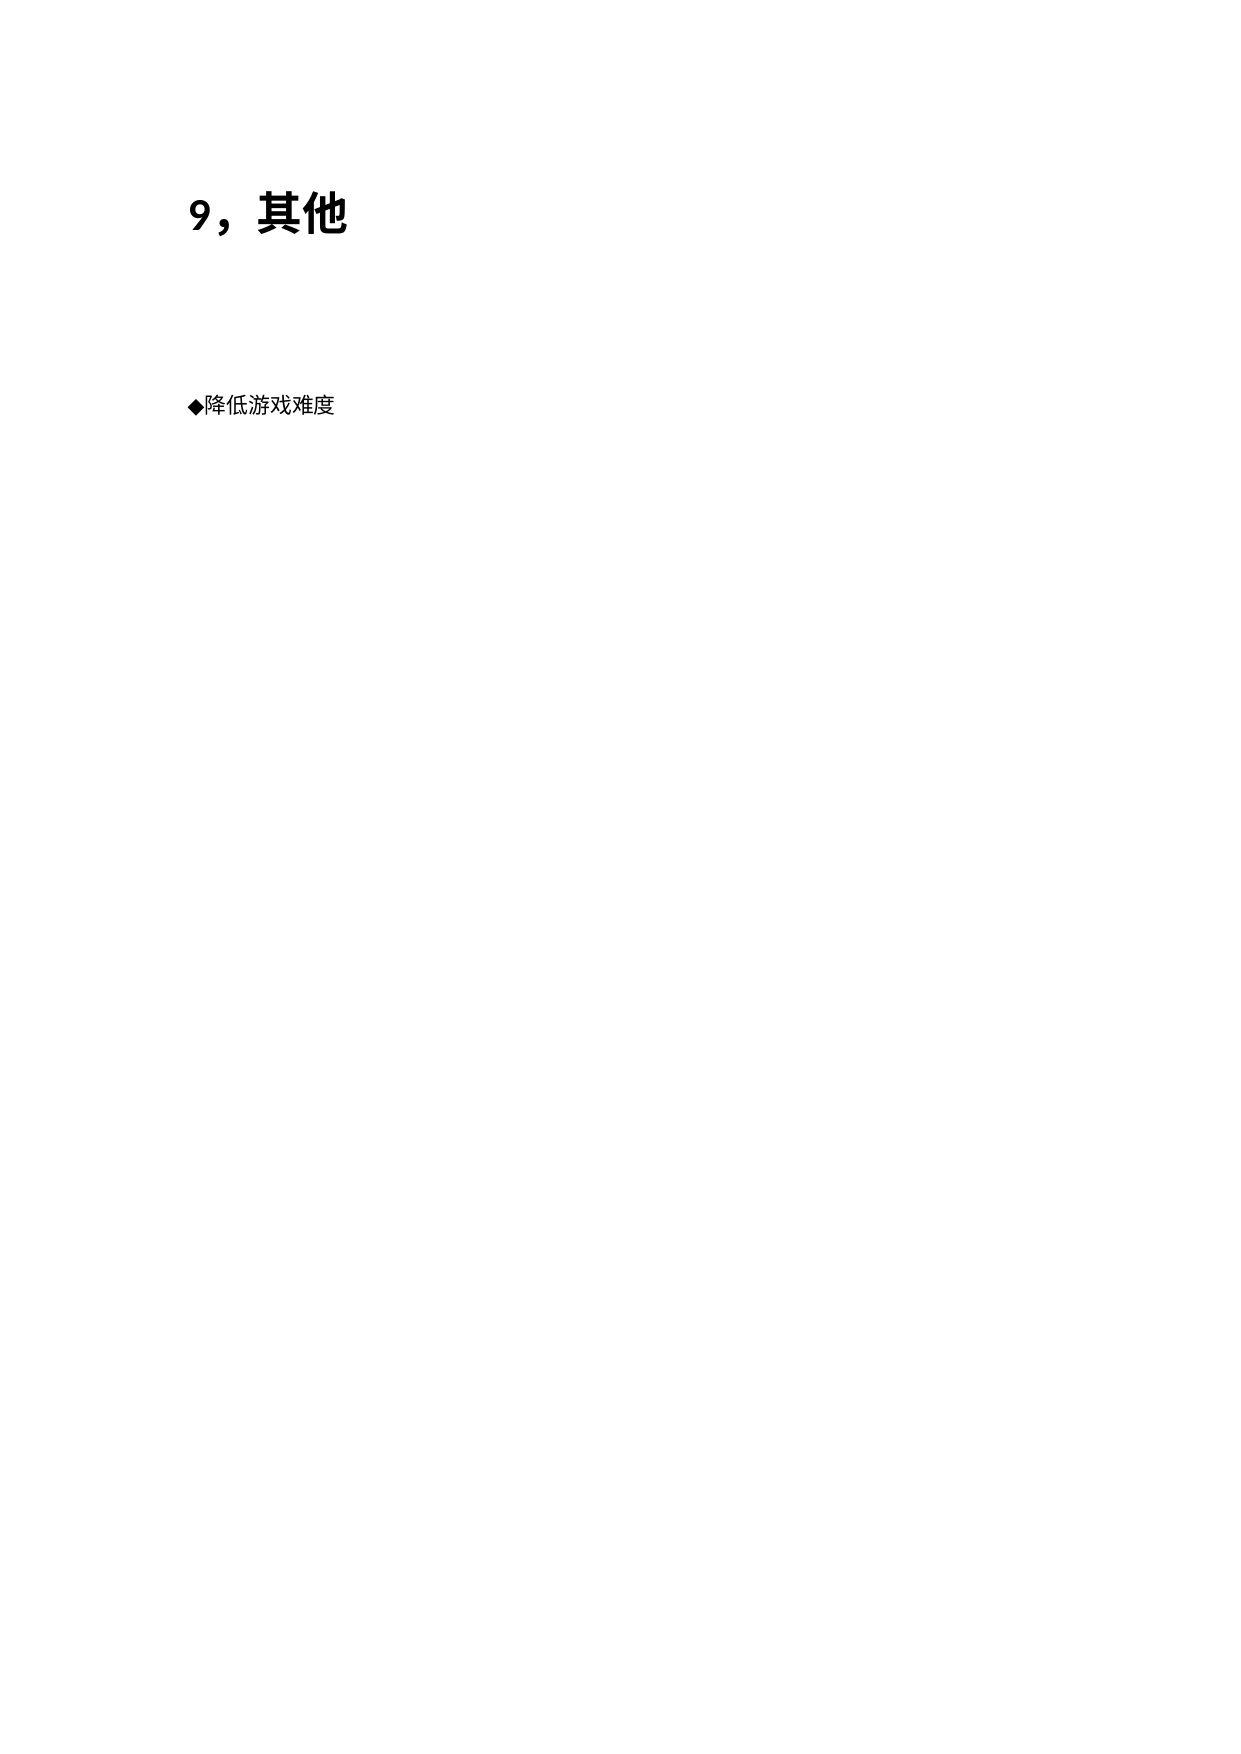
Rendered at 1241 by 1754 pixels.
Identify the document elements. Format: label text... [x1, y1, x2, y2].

text ◆降低游戏难度 [187, 387, 1053, 420]
subtitle 9，其他 [187, 162, 1053, 259]
